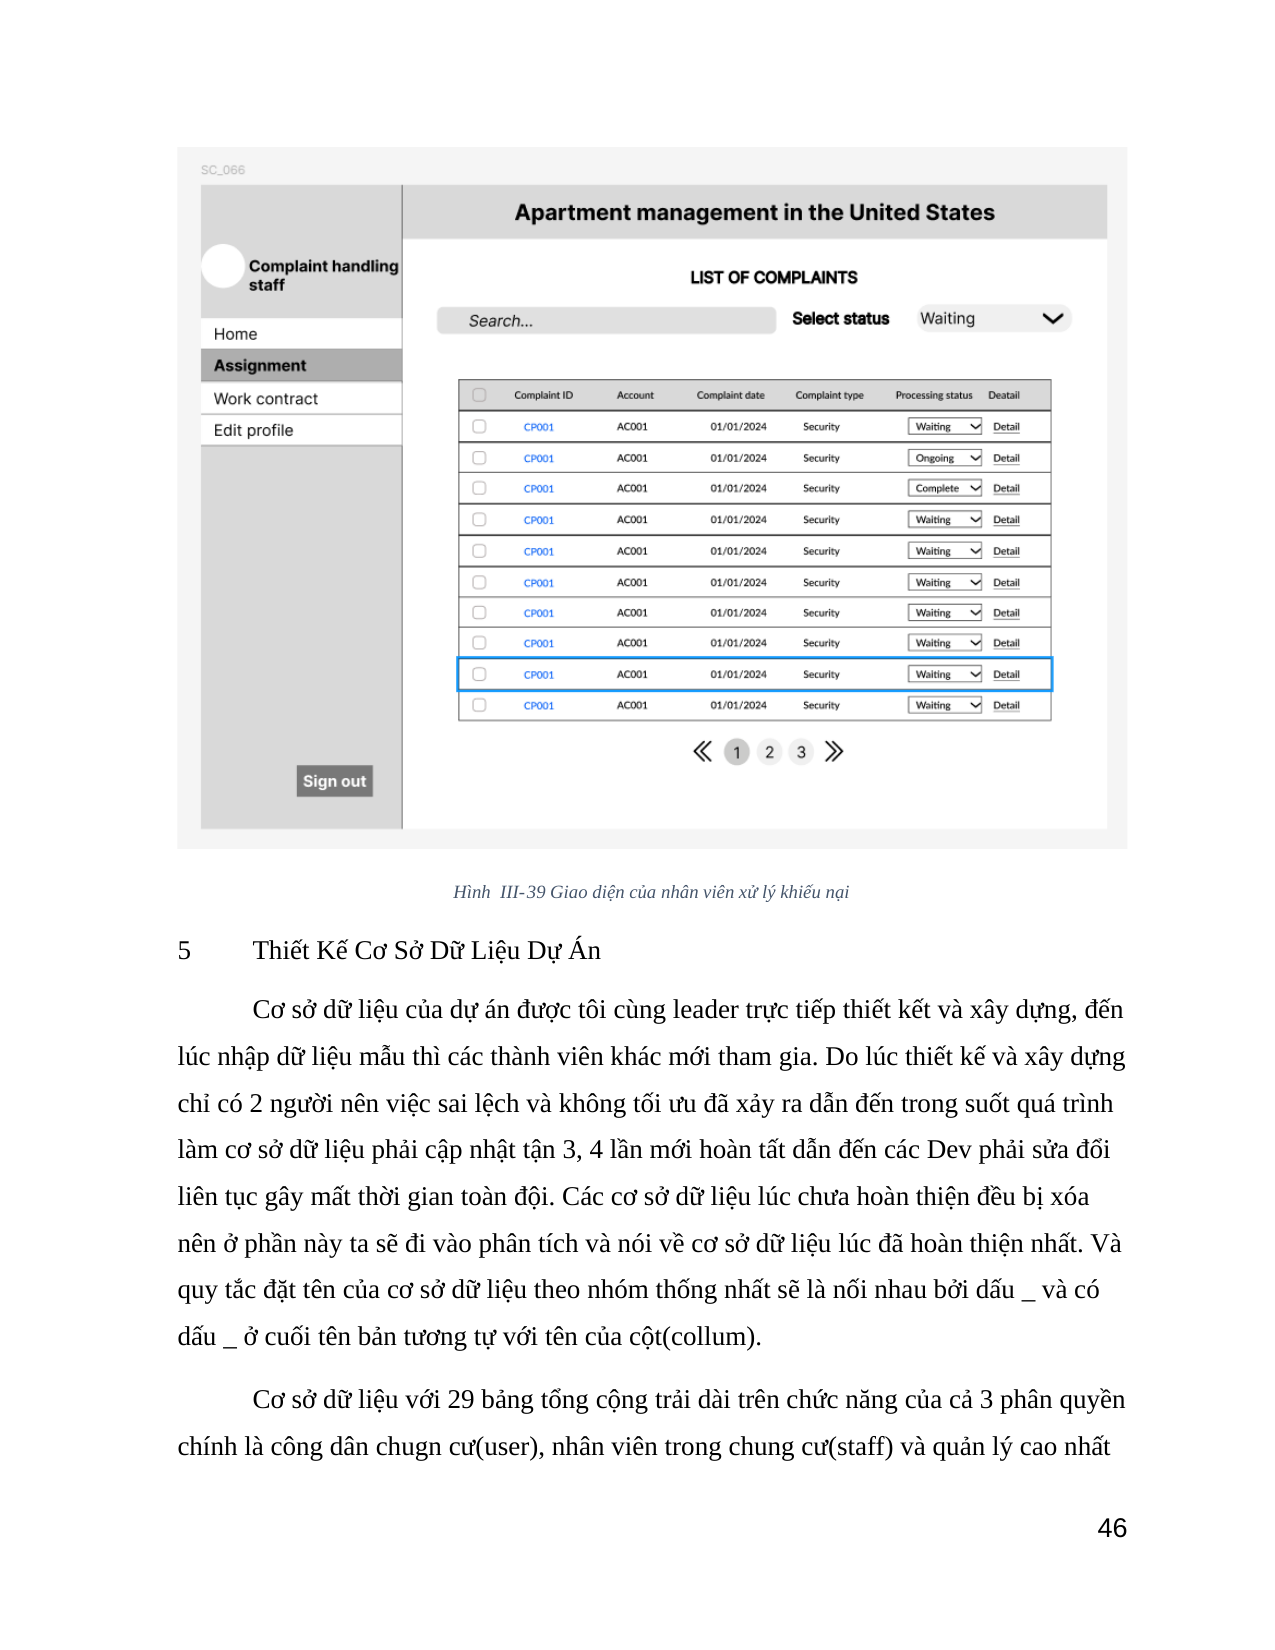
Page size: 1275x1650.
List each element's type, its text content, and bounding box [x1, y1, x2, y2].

picture [177, 147, 1128, 849]
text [177, 1383, 1127, 1461]
text Cơ sở dữ liệu của dự án được tôi cùng leader trực tiếp thiết kết và xây dựng, đến lúc nhập dữ liệu mẫu thì các thành viên khác mới tham gia. Do lúc thiết kế và xây dựng chỉ có 2 người nên việc sai lệch và không tối ưu đã xảy ra dẫn đến trong suốt quá trình làm cơ sở dữ liệu phải cập nhật tận 3, 4 lần mới hoàn tất dẫn đến các Dev phải sửa đổi liên tục gây mất thời gian toàn đội. Các cơ sở dữ liệu lúc chưa hoàn thiện đều bị xóa nên ở phần này ta sẽ đi vào phân tích và nói về cơ sở dữ liệu lúc đã hoàn thiện nhất. Và quy tắc đặt tên của cơ sở dữ liệu theo nhóm thống nhất sẽ là nối nhau bởi dấu _ và có dấu _ ở cuối tên bản tương tự với tên của cột(collum). [177, 993, 1127, 1351]
subtitle Thiết Kế Cơ Sở Dữ Liệu Dự Án [177, 934, 1127, 965]
